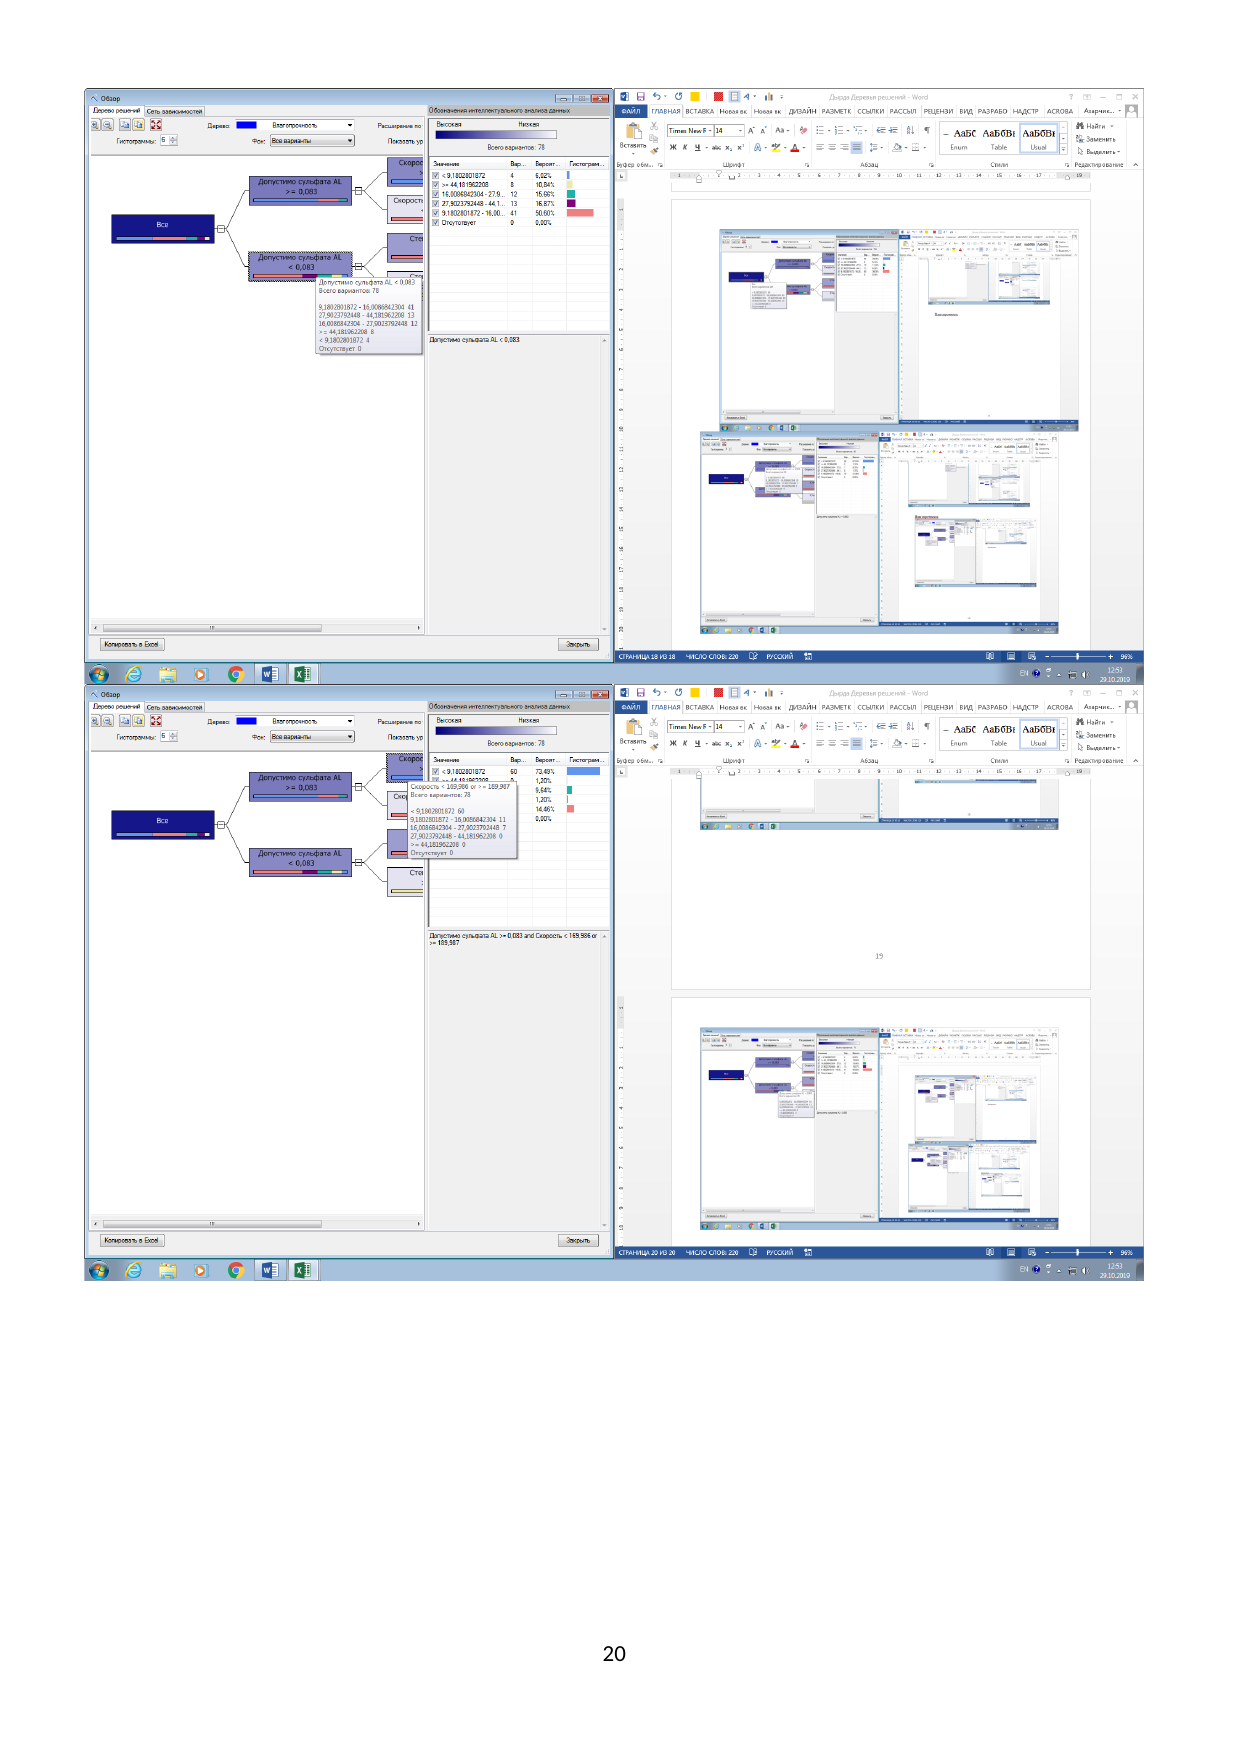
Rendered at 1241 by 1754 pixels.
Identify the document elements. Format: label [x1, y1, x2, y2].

picture [84, 88, 1144, 1281]
